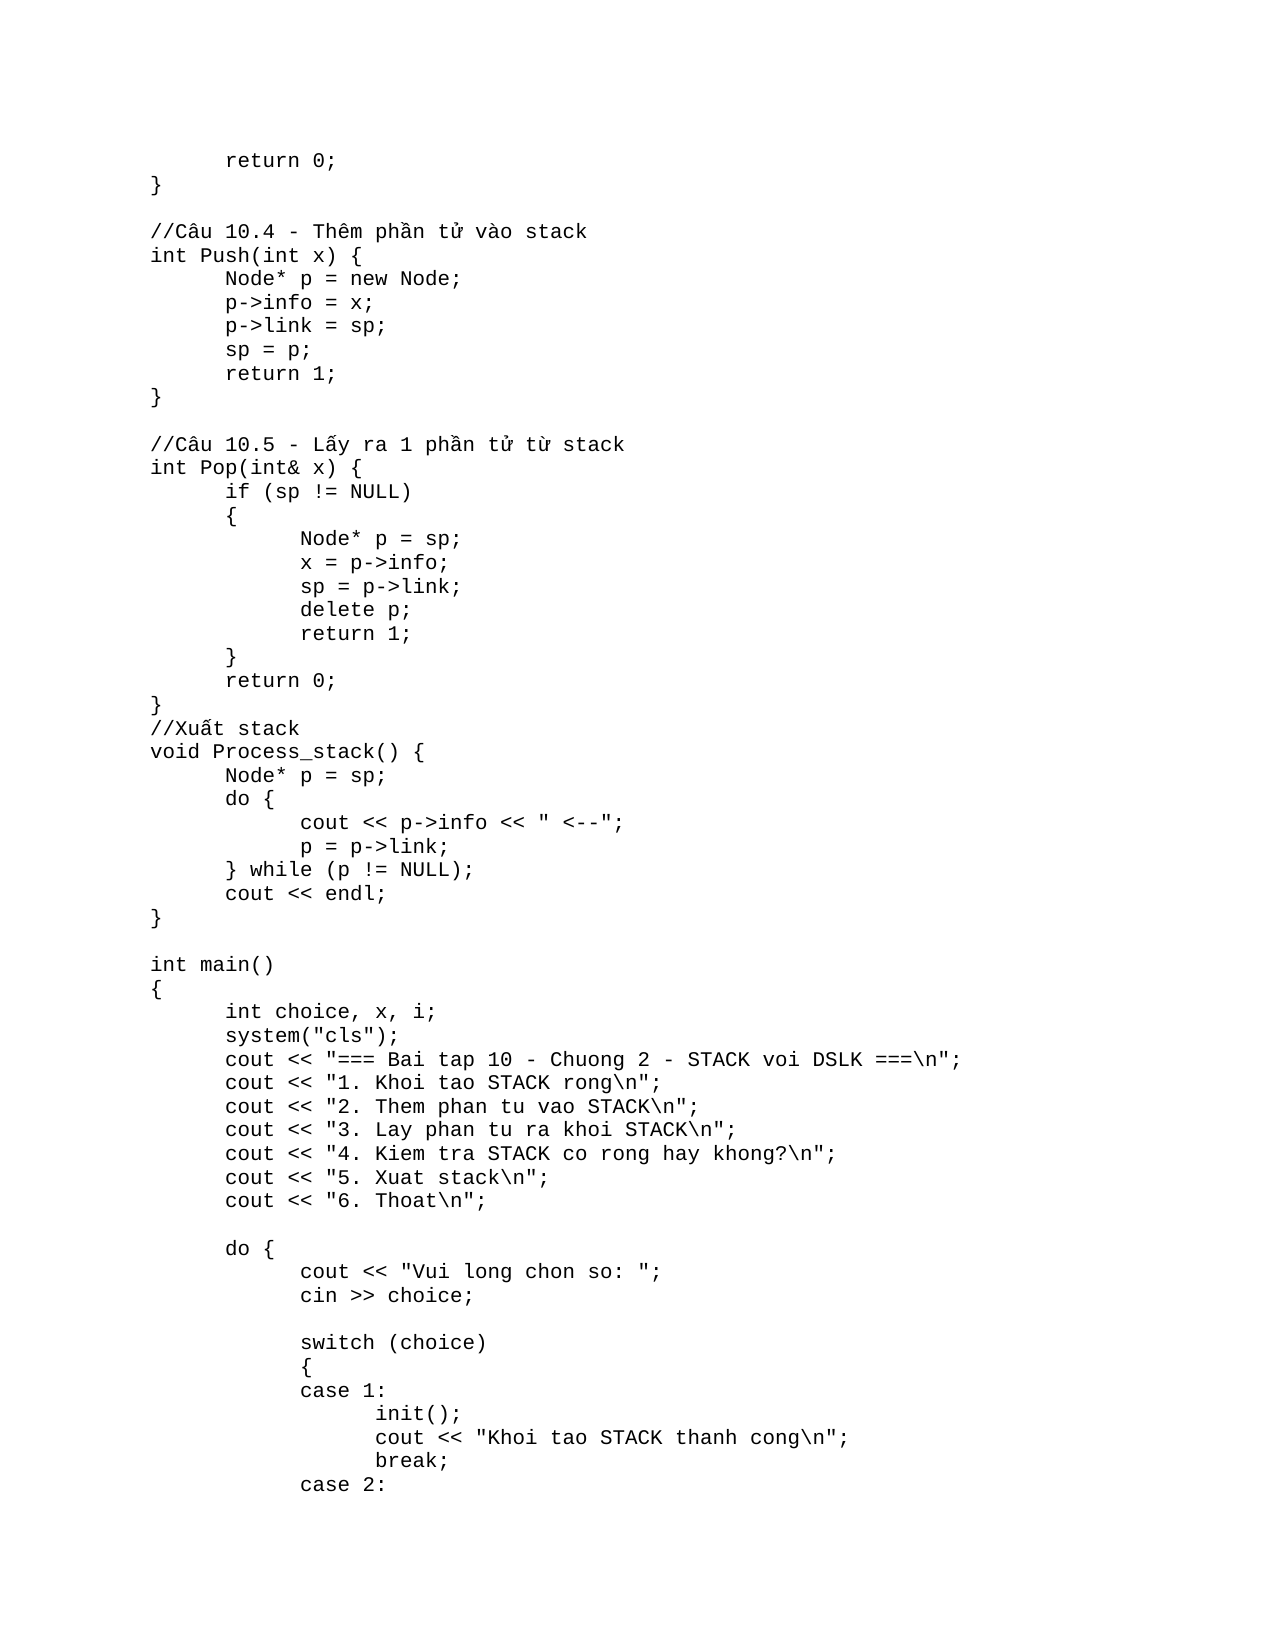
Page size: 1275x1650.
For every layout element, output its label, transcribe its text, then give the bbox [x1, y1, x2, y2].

text init(); [150, 1403, 1125, 1427]
text Node* p = sp; [150, 765, 1125, 788]
text cin >> choice; [150, 1285, 1125, 1309]
text return 0; [150, 150, 1125, 174]
text //Xuất stack [150, 717, 1125, 741]
text cout << "Khoi tao STACK thanh cong\n"; [150, 1427, 1125, 1451]
text cout << "5. Xuat stack\n"; [150, 1167, 1125, 1190]
text cout << "6. Thoat\n"; [150, 1190, 1125, 1214]
text int main() [150, 954, 1125, 978]
text } [150, 694, 1125, 717]
text Node* p = sp; [150, 528, 1125, 552]
text if (sp != NULL) [150, 481, 1125, 505]
text case 1: [150, 1379, 1125, 1403]
text int Push(int x) { [150, 244, 1125, 268]
text } [150, 386, 1125, 410]
text cout << "4. Kiem tra STACK co rong hay khong?\n"; [150, 1143, 1125, 1167]
text cout << p->info << " <--"; [150, 812, 1125, 836]
text //Câu 10.5 - Lấy ra 1 phần tử từ stack [150, 434, 1125, 457]
text cout << "=== Bai tap 10 - Chuong 2 - STACK voi DSLK ===\n"; [150, 1048, 1125, 1072]
text p->info = x; [150, 292, 1125, 316]
text cout << "2. Them phan tu vao STACK\n"; [150, 1096, 1125, 1119]
text system("cls"); [150, 1025, 1125, 1048]
text cout << "3. Lay phan tu ra khoi STACK\n"; [150, 1119, 1125, 1143]
text p->link = sp; [150, 316, 1125, 339]
text { [150, 1356, 1125, 1379]
text x = p->info; [150, 552, 1125, 576]
text } [150, 174, 1125, 197]
text cout << "Vui long chon so: "; [150, 1261, 1125, 1285]
text } while (p != NULL); [150, 859, 1125, 883]
text cout << "1. Khoi tao STACK rong\n"; [150, 1072, 1125, 1096]
text } [150, 647, 1125, 670]
text { [150, 978, 1125, 1001]
text do { [150, 788, 1125, 812]
text delete p; [150, 599, 1125, 623]
text case 2: [150, 1474, 1125, 1498]
text return 1; [150, 363, 1125, 386]
text { [150, 505, 1125, 528]
text sp = p->link; [150, 576, 1125, 599]
text int choice, x, i; [150, 1001, 1125, 1025]
text int Pop(int& x) { [150, 457, 1125, 481]
text return 1; [150, 623, 1125, 647]
text void Process_stack() { [150, 741, 1125, 765]
text //Câu 10.4 - Thêm phần tử vào stack [150, 221, 1125, 244]
text cout << endl; [150, 883, 1125, 907]
text break; [150, 1451, 1125, 1474]
text Node* p = new Node; [150, 268, 1125, 292]
text do { [150, 1238, 1125, 1261]
text p = p->link; [150, 836, 1125, 859]
text sp = p; [150, 339, 1125, 363]
text switch (choice) [150, 1332, 1125, 1356]
text } [150, 907, 1125, 930]
text return 0; [150, 670, 1125, 694]
